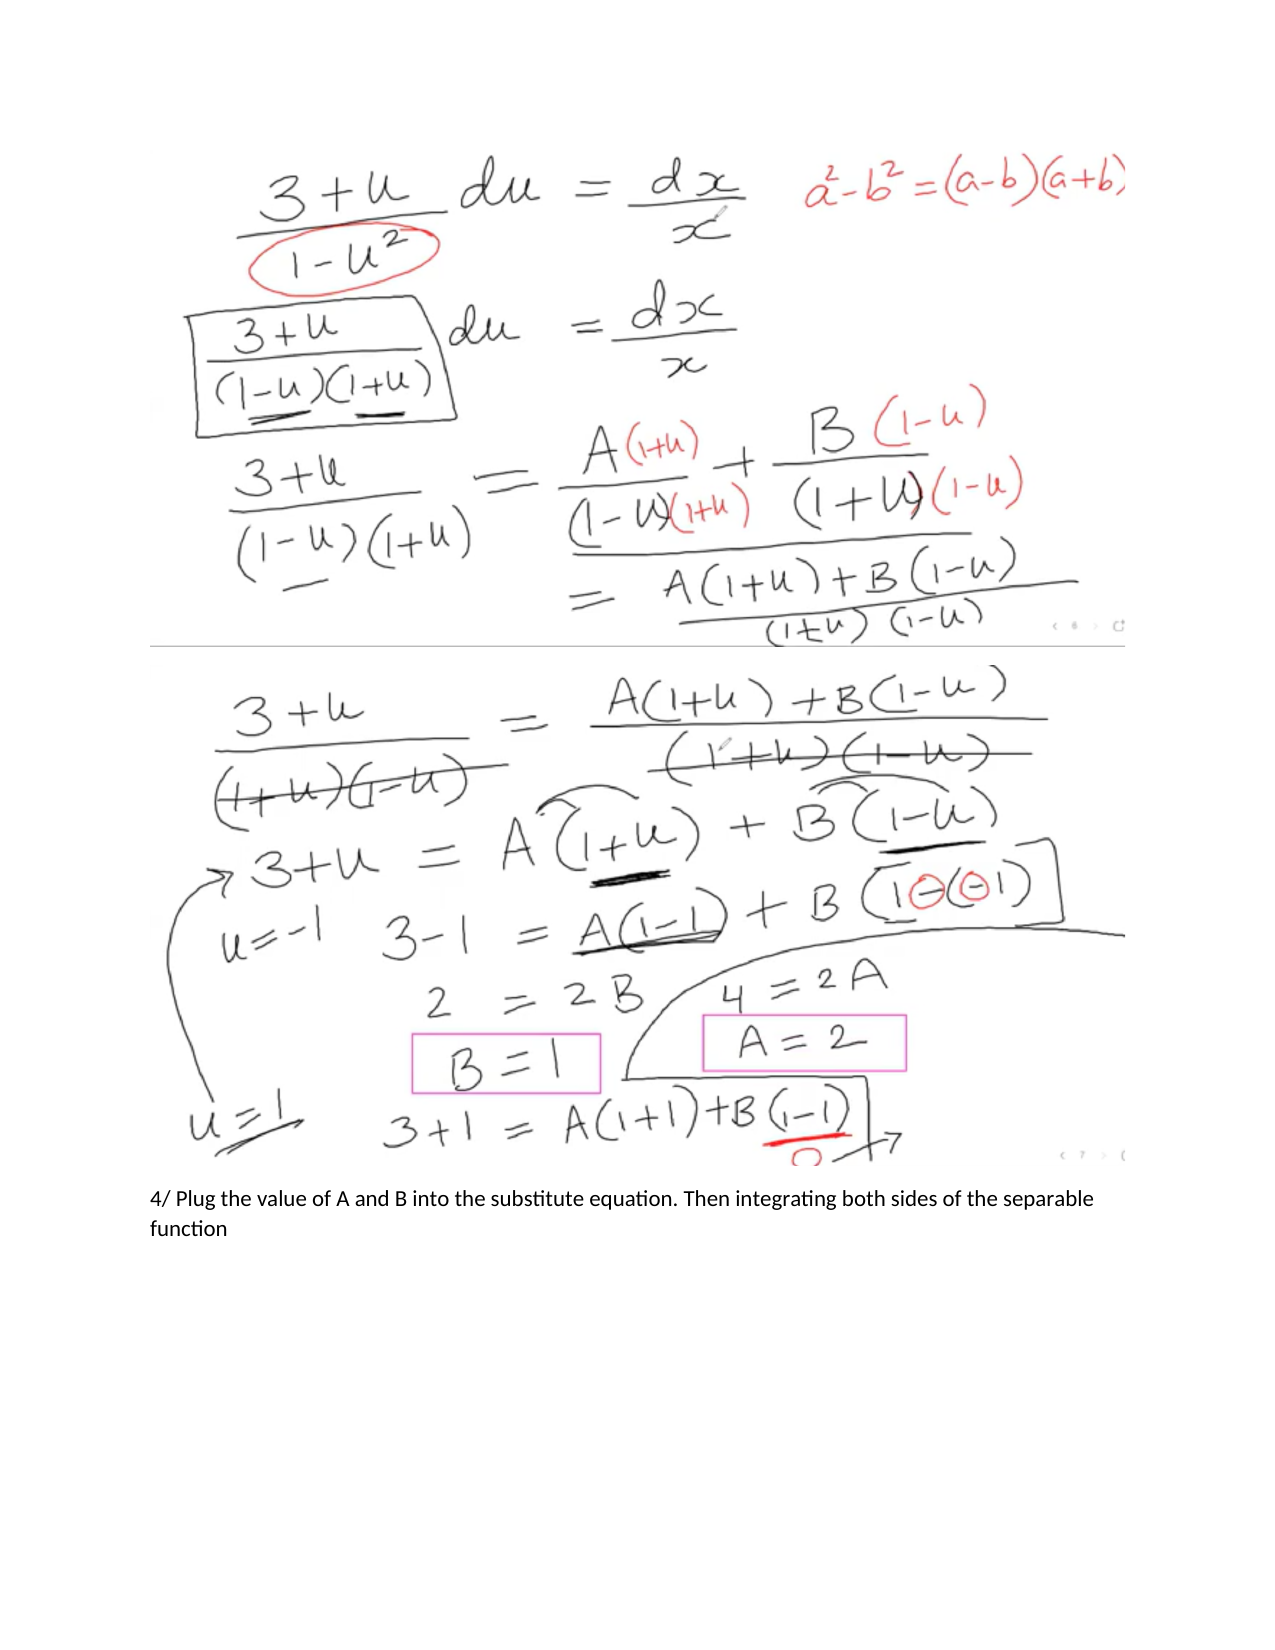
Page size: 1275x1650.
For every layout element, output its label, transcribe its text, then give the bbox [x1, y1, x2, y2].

picture [150, 665, 1125, 1166]
picture [150, 150, 1125, 647]
text 4/ Plug the value of A and B into the substitute equation. Then integrating both sides of the separable function [150, 1184, 1125, 1243]
